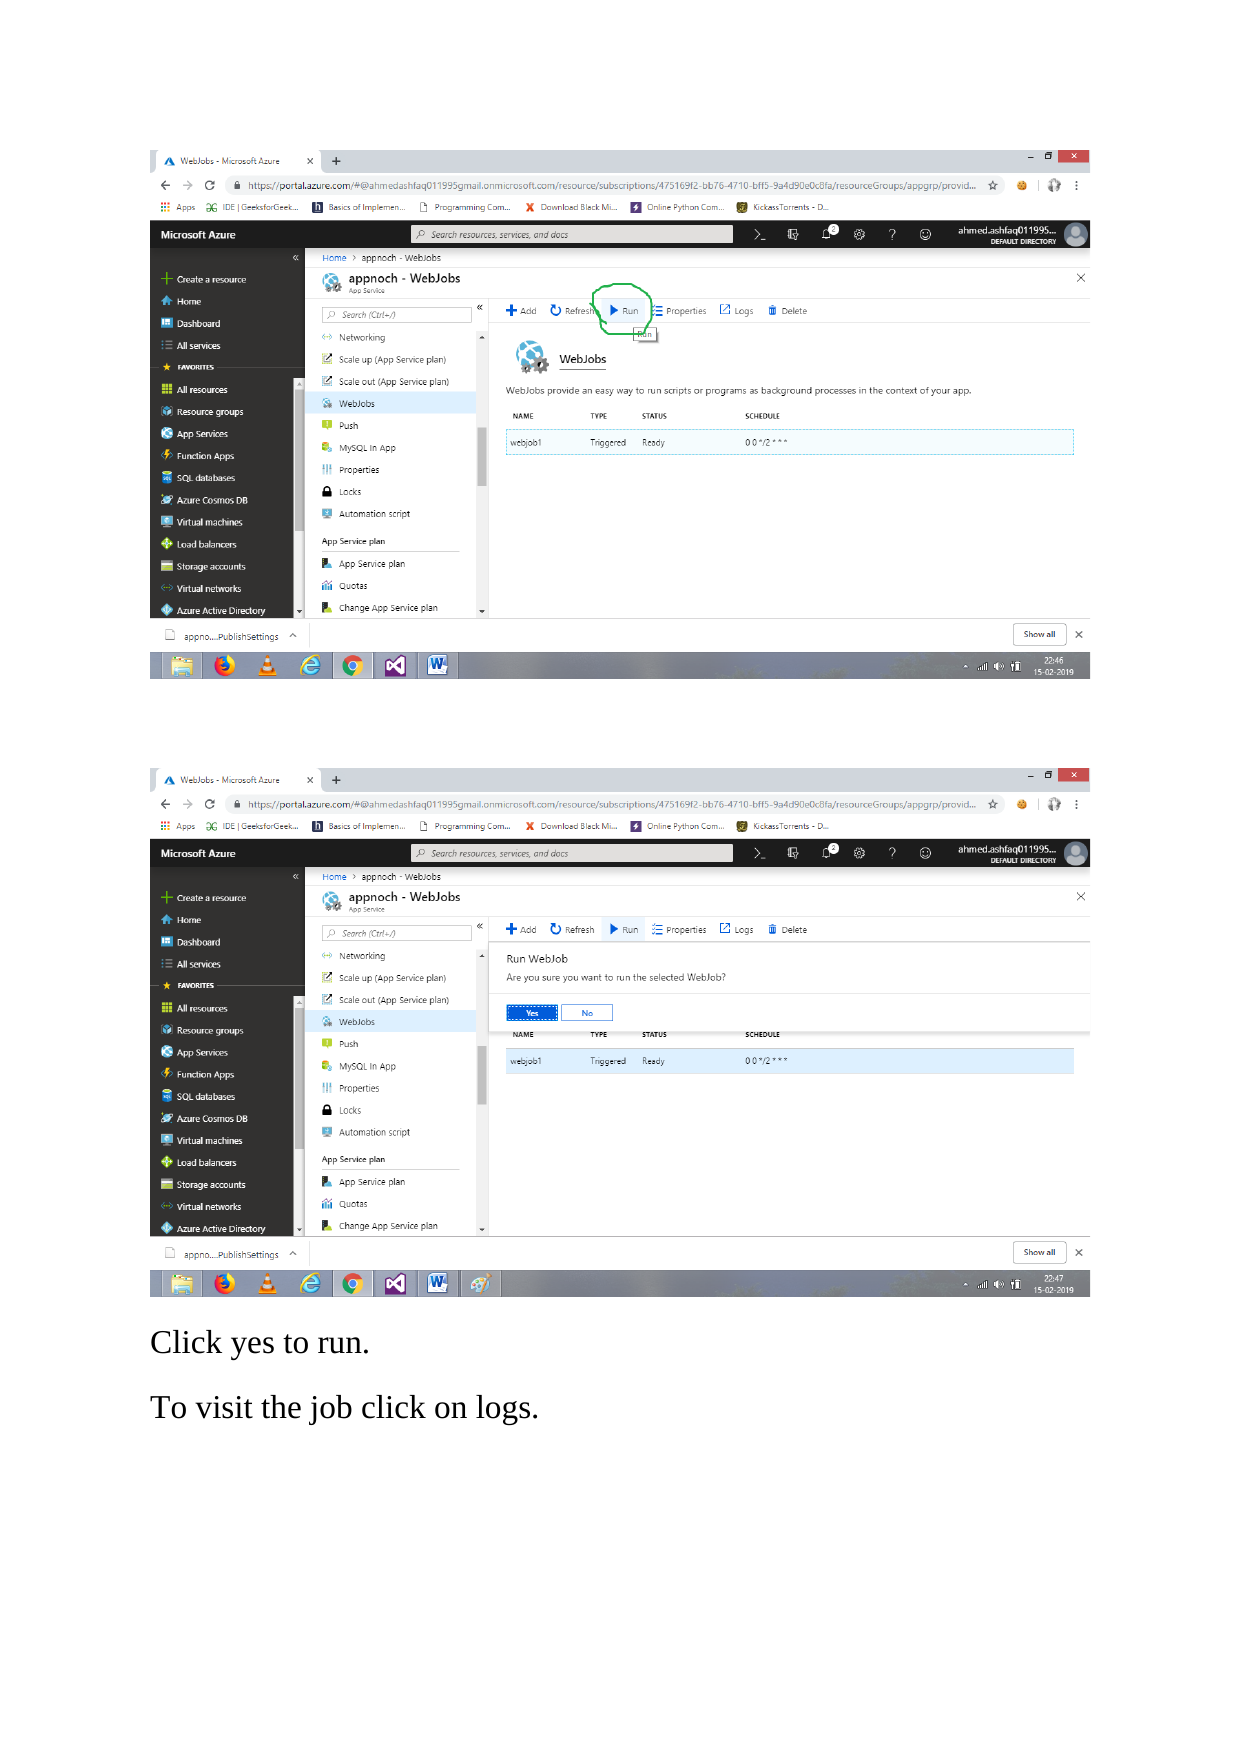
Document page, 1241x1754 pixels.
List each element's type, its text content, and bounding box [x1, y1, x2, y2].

picture [150, 150, 1091, 679]
text Click yes to run. [150, 1322, 1090, 1360]
text To visit the job click on logs. [150, 1387, 1090, 1425]
picture [150, 768, 1091, 1297]
